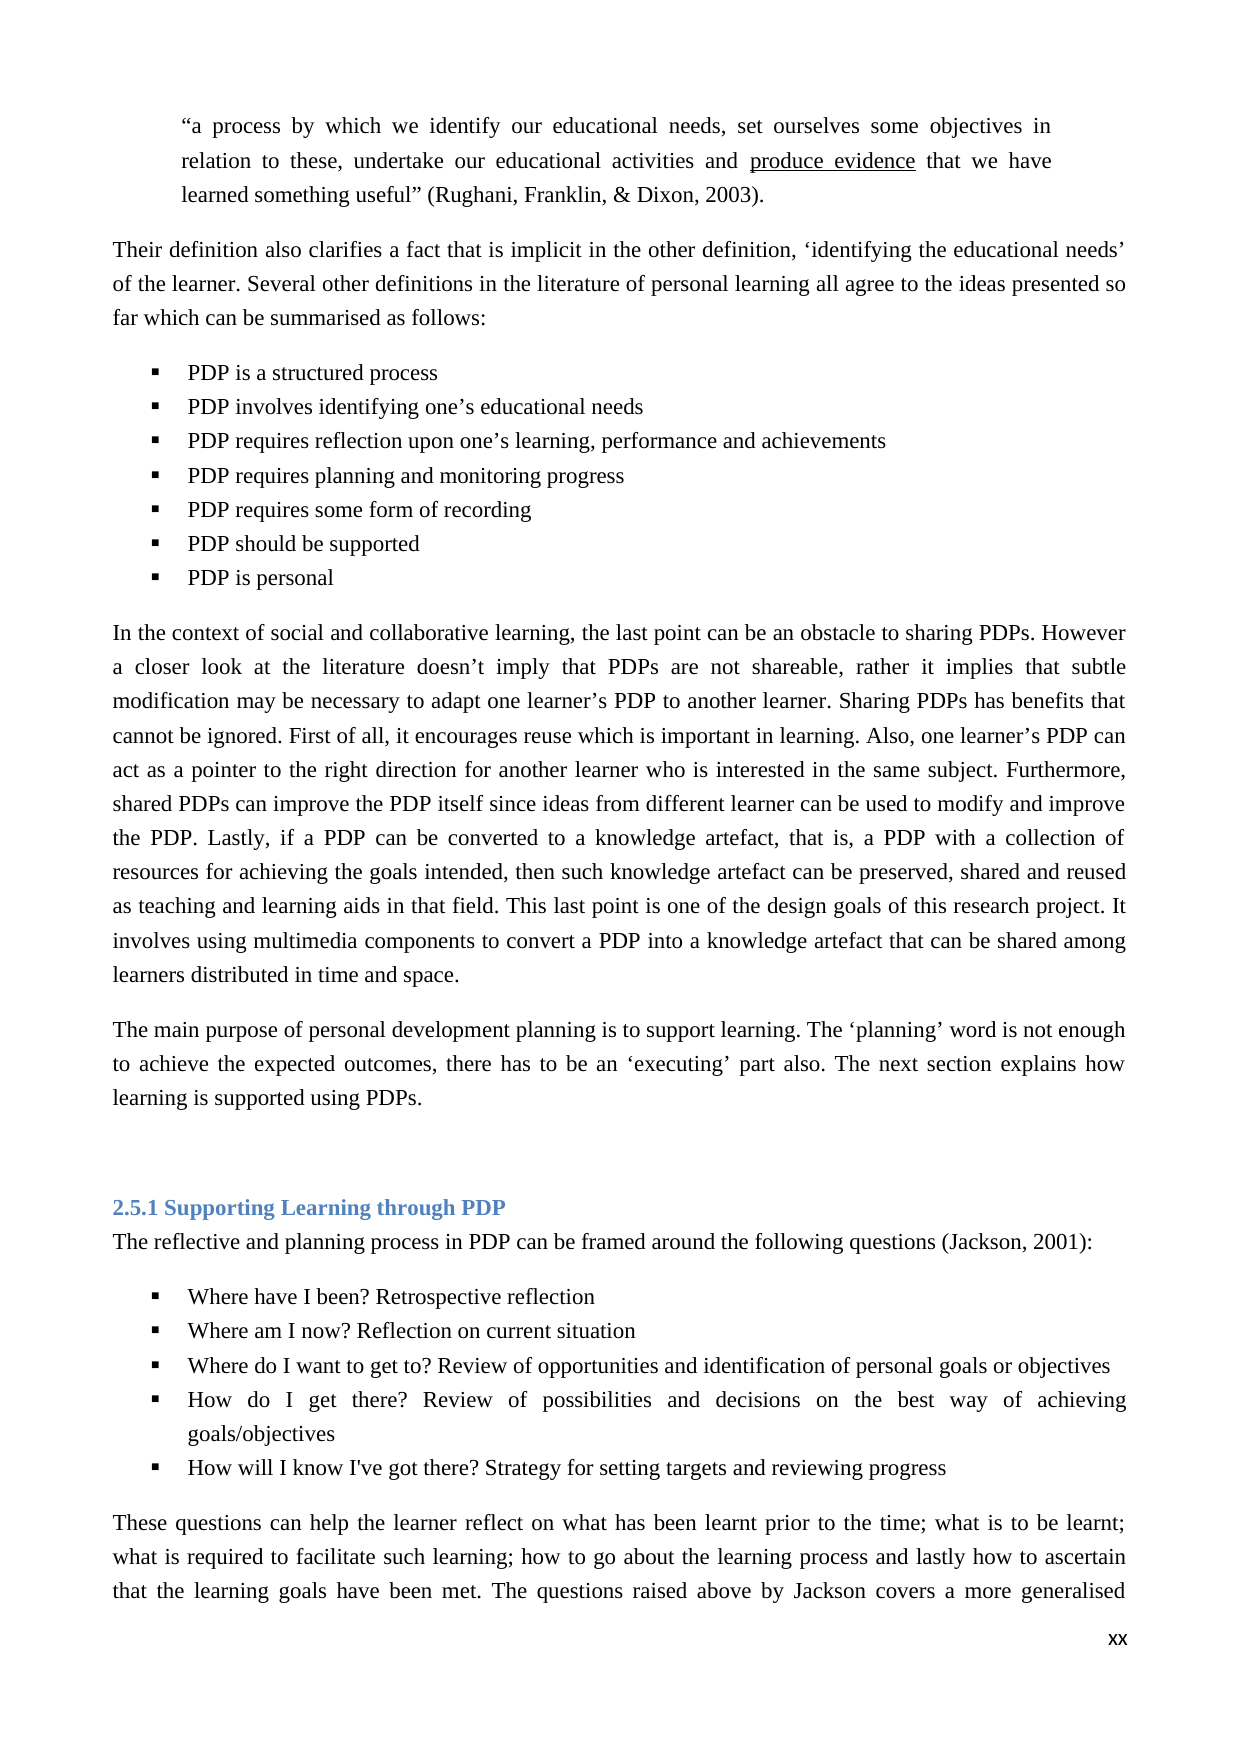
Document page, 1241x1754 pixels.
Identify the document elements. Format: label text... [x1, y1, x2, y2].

list PDP requires some form of recording [150, 496, 1128, 522]
list PDP is a structured process [150, 359, 1128, 386]
text In the context of social and collaborative learning, the last point can be an obstacle to sharing PDPs. However a closer look at the literature doesn’t imply that PDPs are not shareable, rather it implies that subtle modification may be necessary to adapt one learner’s PDP to another learner. Sharing PDPs has benefits that cannot be ignored. First of all, it encourages reuse which is important in learning. Also, one learner’s PDP can act as a pointer to the right direction for another learner who is interested in the same subject. Furthermore, shared PDPs can improve the PDP itself since ideas from different learner can be used to modify and improve the PDP. Lastly, if a PDP can be converted to a knowledge artefact, that is, a PDP with a collection of resources for achieving the goals intended, then such knowledge artefact can be preserved, shared and reused as teaching and learning aids in that field. This last point is one of the design goals of this research project. It involves using multimedia components to convert a PDP into a knowledge artefact that can be shared among learners distributed in time and space. [112, 619, 1128, 987]
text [112, 1509, 1128, 1604]
list PDP requires planning and monitoring progress [150, 462, 1128, 488]
text “a process by which we identify our educational needs, set ourselves some objectives in relation to these, undertake our educational activities and produce evidence that we have learned something useful” (Rughani, Franklin, & Dixon, 2003). [181, 112, 1052, 207]
list Where do I want to get to? Review of opportunities and identification of personal goals or objectives [150, 1352, 1128, 1378]
list Where am I now? Reflection on current situation [150, 1317, 1128, 1344]
text The reflective and planning process in PDP can be framed around the following questions (Jackson, 2001): [112, 1228, 1128, 1255]
list PDP is personal [150, 564, 1128, 591]
list Where have I been? Retrospective reflection [150, 1283, 1128, 1310]
list PDP involves identifying one’s educational needs [150, 393, 1128, 420]
list PDP requires reflection upon one’s learning, performance and achievements [150, 427, 1128, 454]
list How do I get there? Review of possibilities and decisions on the best way of achieving goals/objectives [150, 1386, 1128, 1446]
list How will I know I've got there? Strategy for setting targets and reviewing progress [150, 1454, 1128, 1481]
subtitle 2.5.1 Supporting Learning through PDP [112, 1194, 1128, 1221]
text The main purpose of personal development planning is to support learning. The ‘planning’ word is not enough to achieve the expected outcomes, there has to be an ‘executing’ part also. The next section explains how learning is supported using PDPs. [112, 1016, 1128, 1111]
text Their definition also clarifies a fact that is implicit in the other definition, ‘identifying the educational needs’ of the learner. Several other definitions in the literature of personal learning all agree to the ideas presented so far which can be summarised as follows: [112, 236, 1128, 331]
list PDP should be supported [150, 530, 1128, 556]
